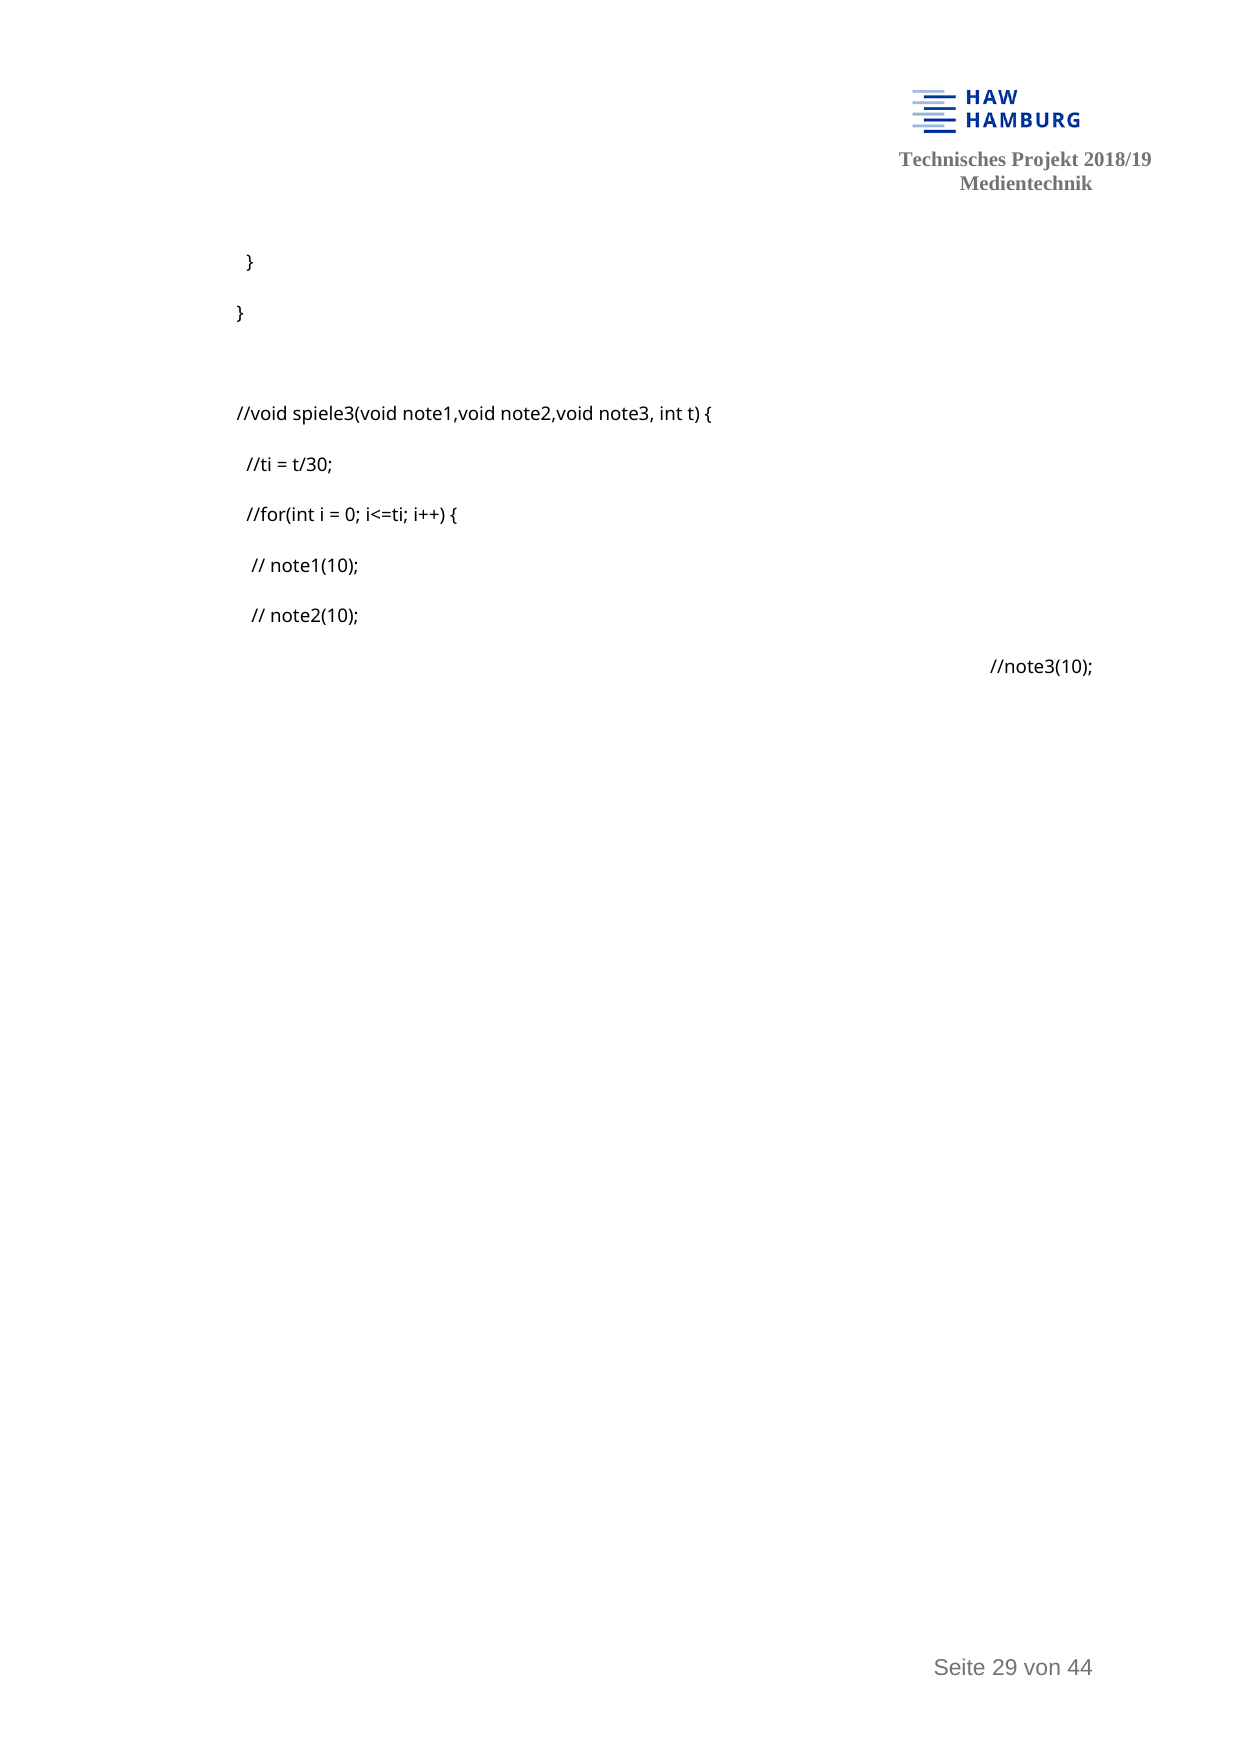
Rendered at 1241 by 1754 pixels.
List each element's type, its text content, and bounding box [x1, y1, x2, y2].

text // note1(10); [236, 552, 1092, 577]
picture [898, 75, 1093, 147]
text //note3(10); [236, 653, 1092, 705]
text //void spiele3(void note1,void note2,void note3, int t) { [236, 400, 1092, 426]
text } [236, 249, 1092, 274]
text } [236, 299, 1092, 325]
text //for(int i = 0; i<=ti; i++) { [236, 501, 1092, 527]
text // note2(10); [236, 602, 1092, 628]
text //ti = t/30; [236, 451, 1092, 476]
